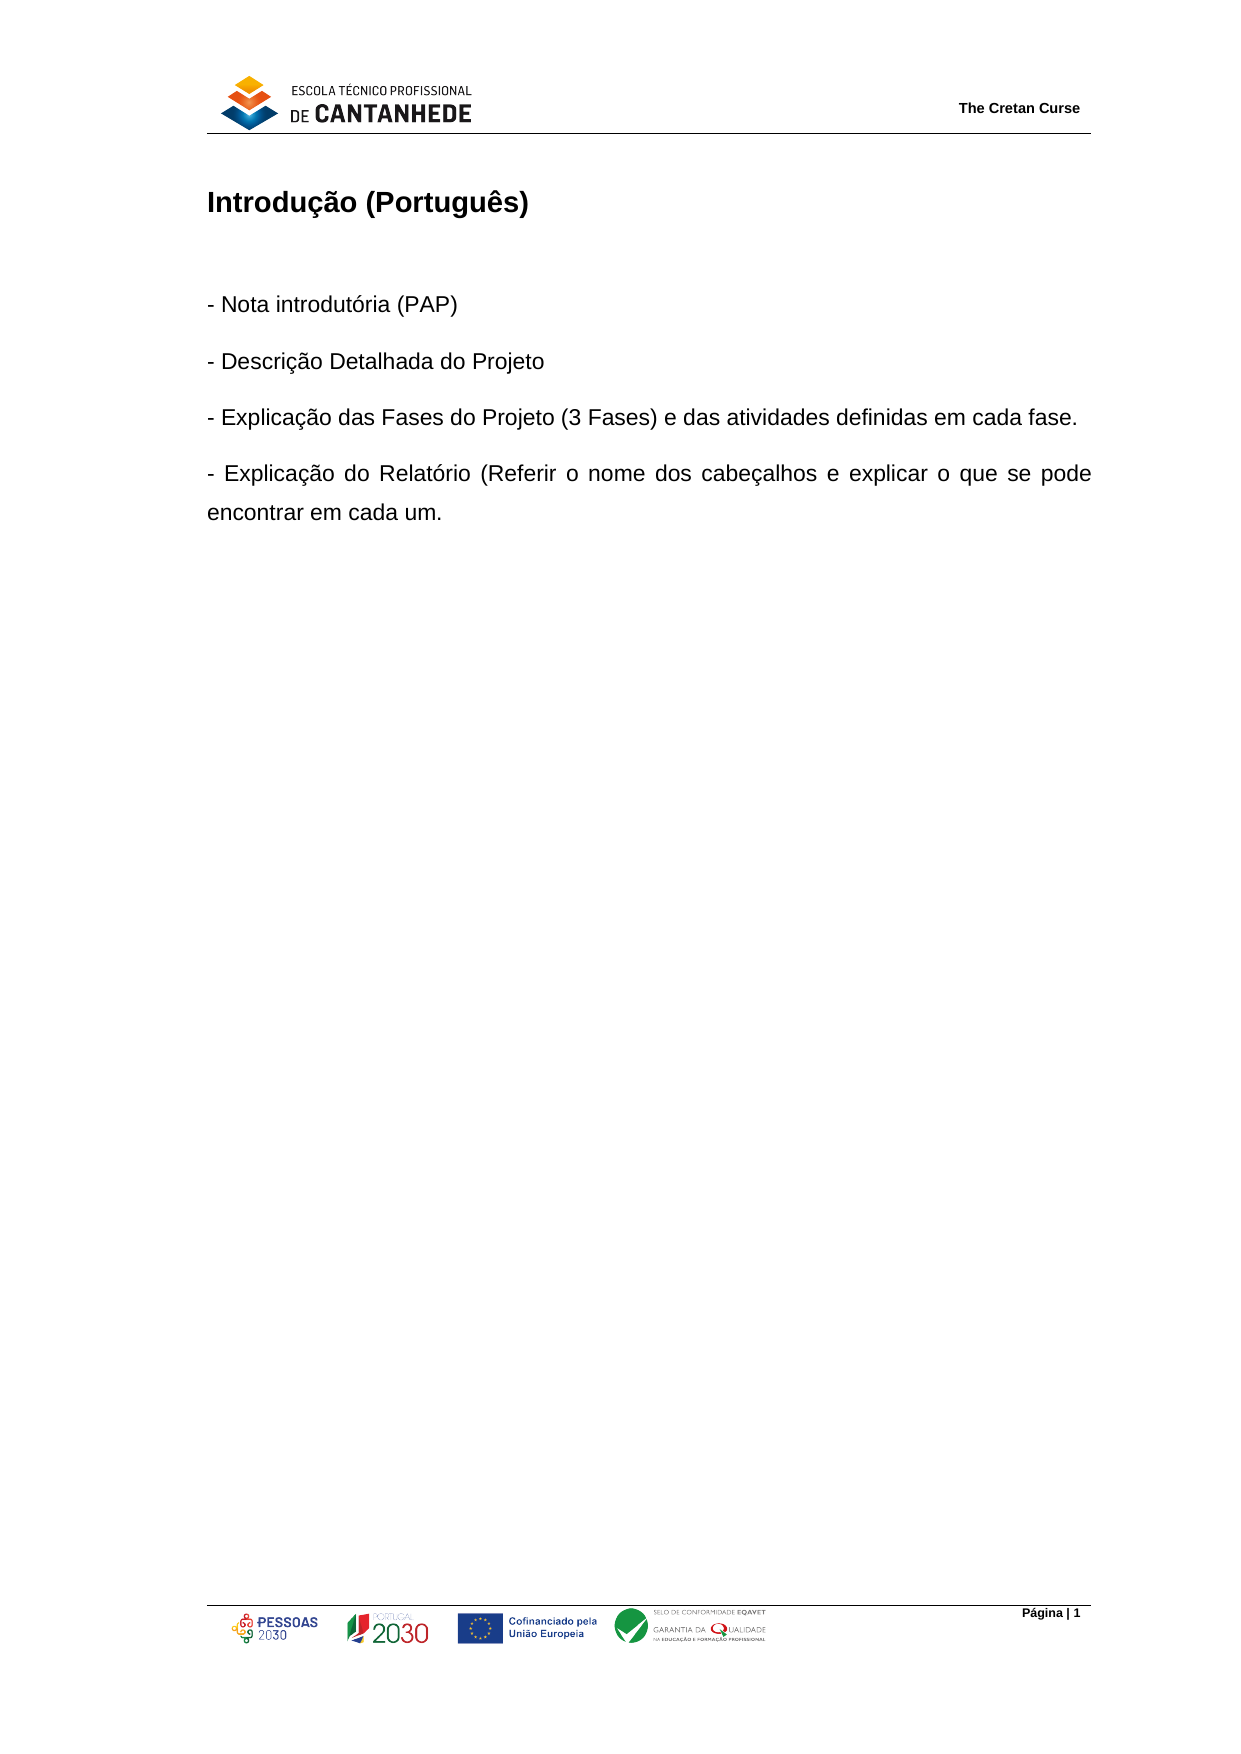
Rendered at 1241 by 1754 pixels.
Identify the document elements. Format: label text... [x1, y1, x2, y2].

text - Descrição Detalhada do Projeto [207, 348, 1092, 374]
text - Nota introdutória (PAP) [207, 291, 1092, 318]
picture [614, 1608, 766, 1643]
text - Explicação das Fases do Projeto (3 Fases) e das atividades definidas em cada fase. [207, 404, 1092, 430]
picture [218, 73, 475, 133]
subtitle Introdução (Português) [207, 185, 1092, 218]
picture [218, 1606, 608, 1654]
text - Explicação do Relatório (Referir o nome dos cabeçalhos e explicar o que se pode encontrar em cada um. [207, 460, 1092, 526]
